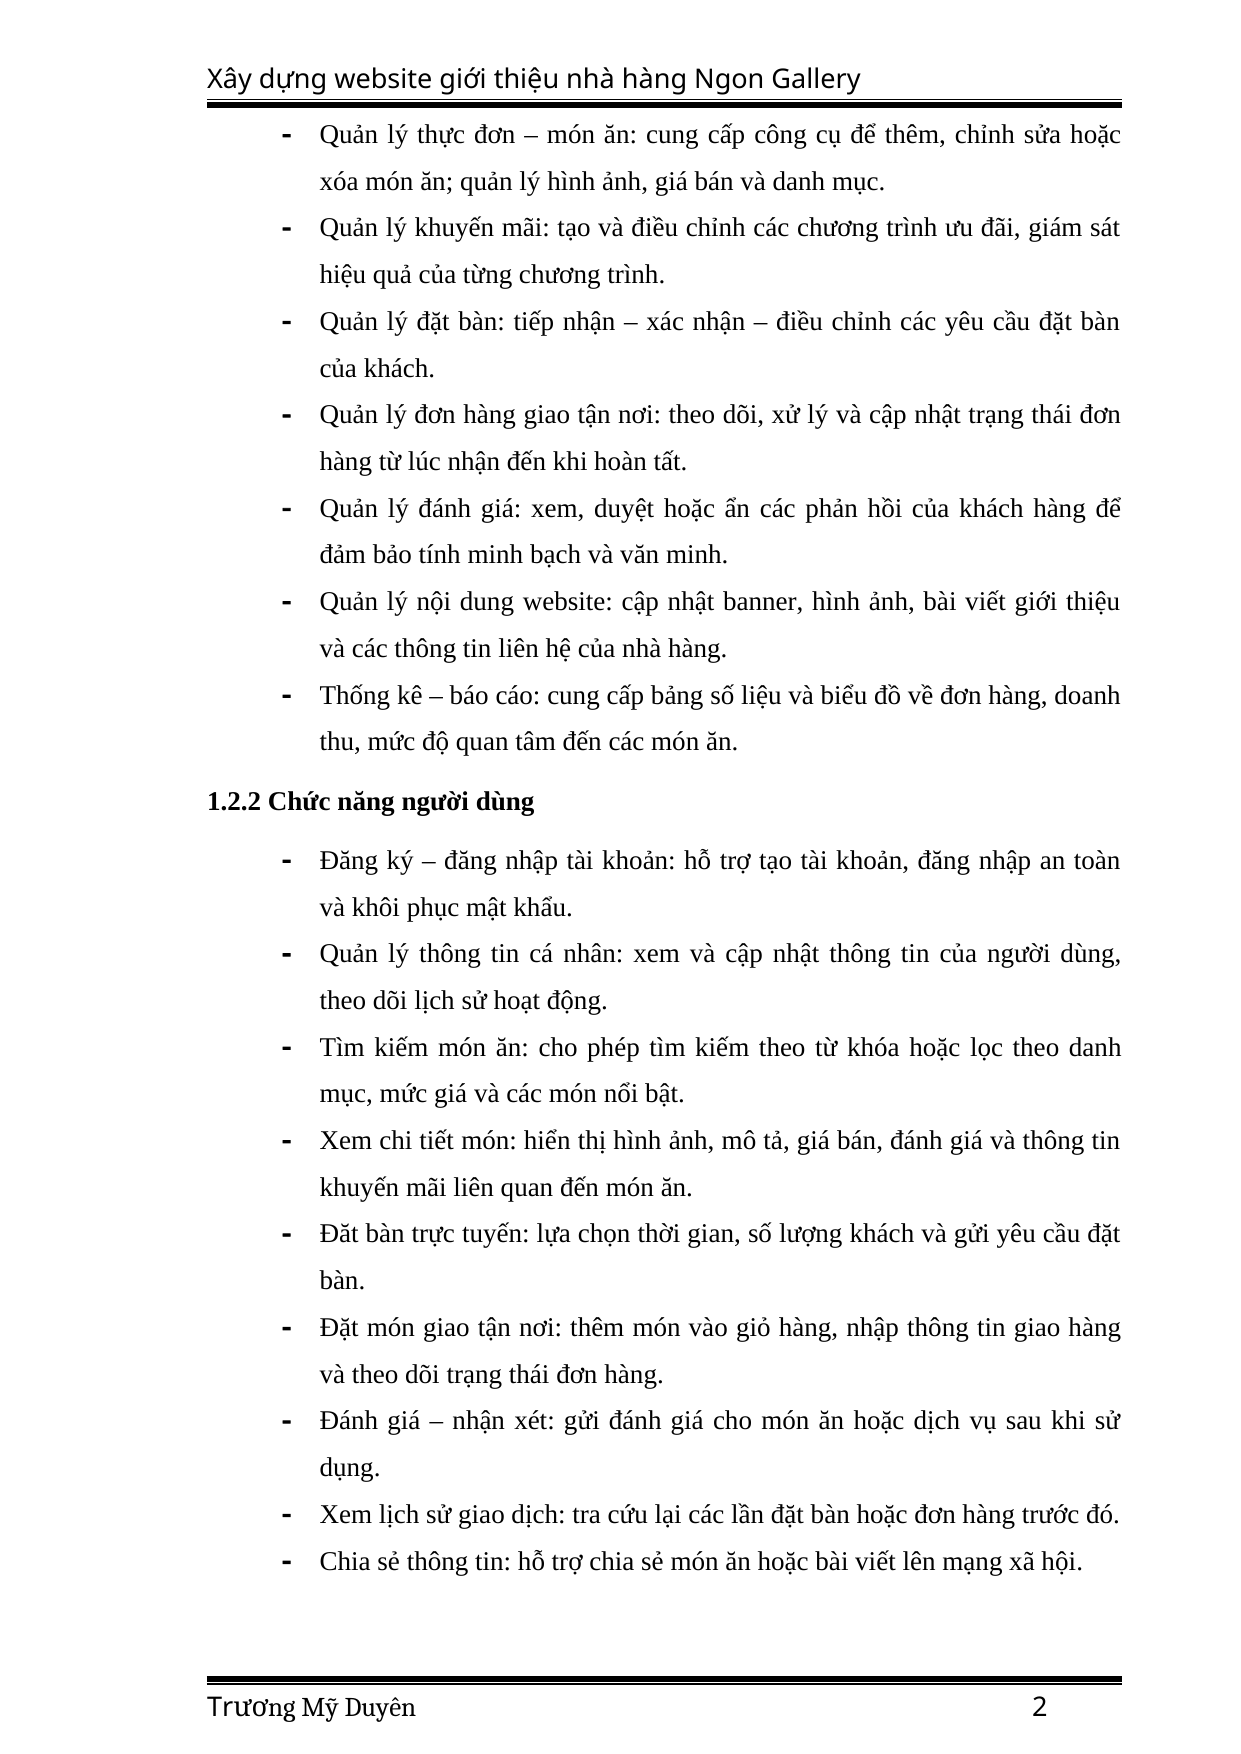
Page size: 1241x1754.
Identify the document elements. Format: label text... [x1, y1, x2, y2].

list Quản lý đơn hàng giao tận nơi: theo dõi, xử lý và cập nhật trạng thái đơn hàng từ lúc nhận đến khi hoàn tất. [282, 398, 1122, 476]
list Đăng ký – đăng nhập tài khoản: hỗ trợ tạo tài khoản, đăng nhập an toàn và khôi phục mật khẩu. [282, 844, 1122, 922]
list Quản lý đánh giá: xem, duyệt hoặc ẩn các phản hồi của khách hàng để đảm bảo tính minh bạch và văn minh. [282, 492, 1122, 570]
list Quản lý thực đơn – món ăn: cung cấp công cụ để thêm, chỉnh sửa hoặc xóa món ăn; quản lý hình ảnh, giá bán và danh mục. [282, 118, 1122, 196]
list Thống kê – báo cáo: cung cấp bảng số liệu và biểu đồ về đơn hàng, doanh thu, mức độ quan tâm đến các món ăn. [282, 679, 1122, 757]
list Quản lý thông tin cá nhân: xem và cập nhật thông tin của người dùng, theo dõi lịch sử hoạt động. [282, 937, 1122, 1015]
list Xem chi tiết món: hiển thị hình ảnh, mô tả, giá bán, đánh giá và thông tin khuyến mãi liên quan đến món ăn. [282, 1124, 1122, 1202]
list Đặt món giao tận nơi: thêm món vào giỏ hàng, nhập thông tin giao hàng và theo dõi trạng thái đơn hàng. [282, 1311, 1122, 1389]
list Quản lý đặt bàn: tiếp nhận – xác nhận – điều chỉnh các yêu cầu đặt bàn của khách. [282, 305, 1122, 383]
list Xem lịch sử giao dịch: tra cứu lại các lần đặt bàn hoặc đơn hàng trước đó. [282, 1498, 1122, 1529]
list Quản lý nội dung website: cập nhật banner, hình ảnh, bài viết giới thiệu và các thông tin liên hệ của nhà hàng. [282, 585, 1122, 663]
list Đăt bàn trực tuyến: lựa chọn thời gian, số lượng khách và gửi yêu cầu đặt bàn. [282, 1218, 1122, 1296]
list Tìm kiếm món ăn: cho phép tìm kiếm theo từ khóa hoặc lọc theo danh mục, mức giá và các món nổi bật. [282, 1031, 1122, 1109]
list Chia sẻ thông tin: hỗ trợ chia sẻ món ăn hoặc bài viết lên mạng xã hội. [282, 1545, 1122, 1576]
list Đánh giá – nhận xét: gửi đánh giá cho món ăn hoặc dịch vụ sau khi sử dụng. [282, 1404, 1122, 1482]
list Quản lý khuyến mãi: tạo và điều chỉnh các chương trình ưu đãi, giám sát hiệu quả của từng chương trình. [282, 212, 1122, 289]
subtitle Chức năng người dùng [207, 785, 1122, 816]
